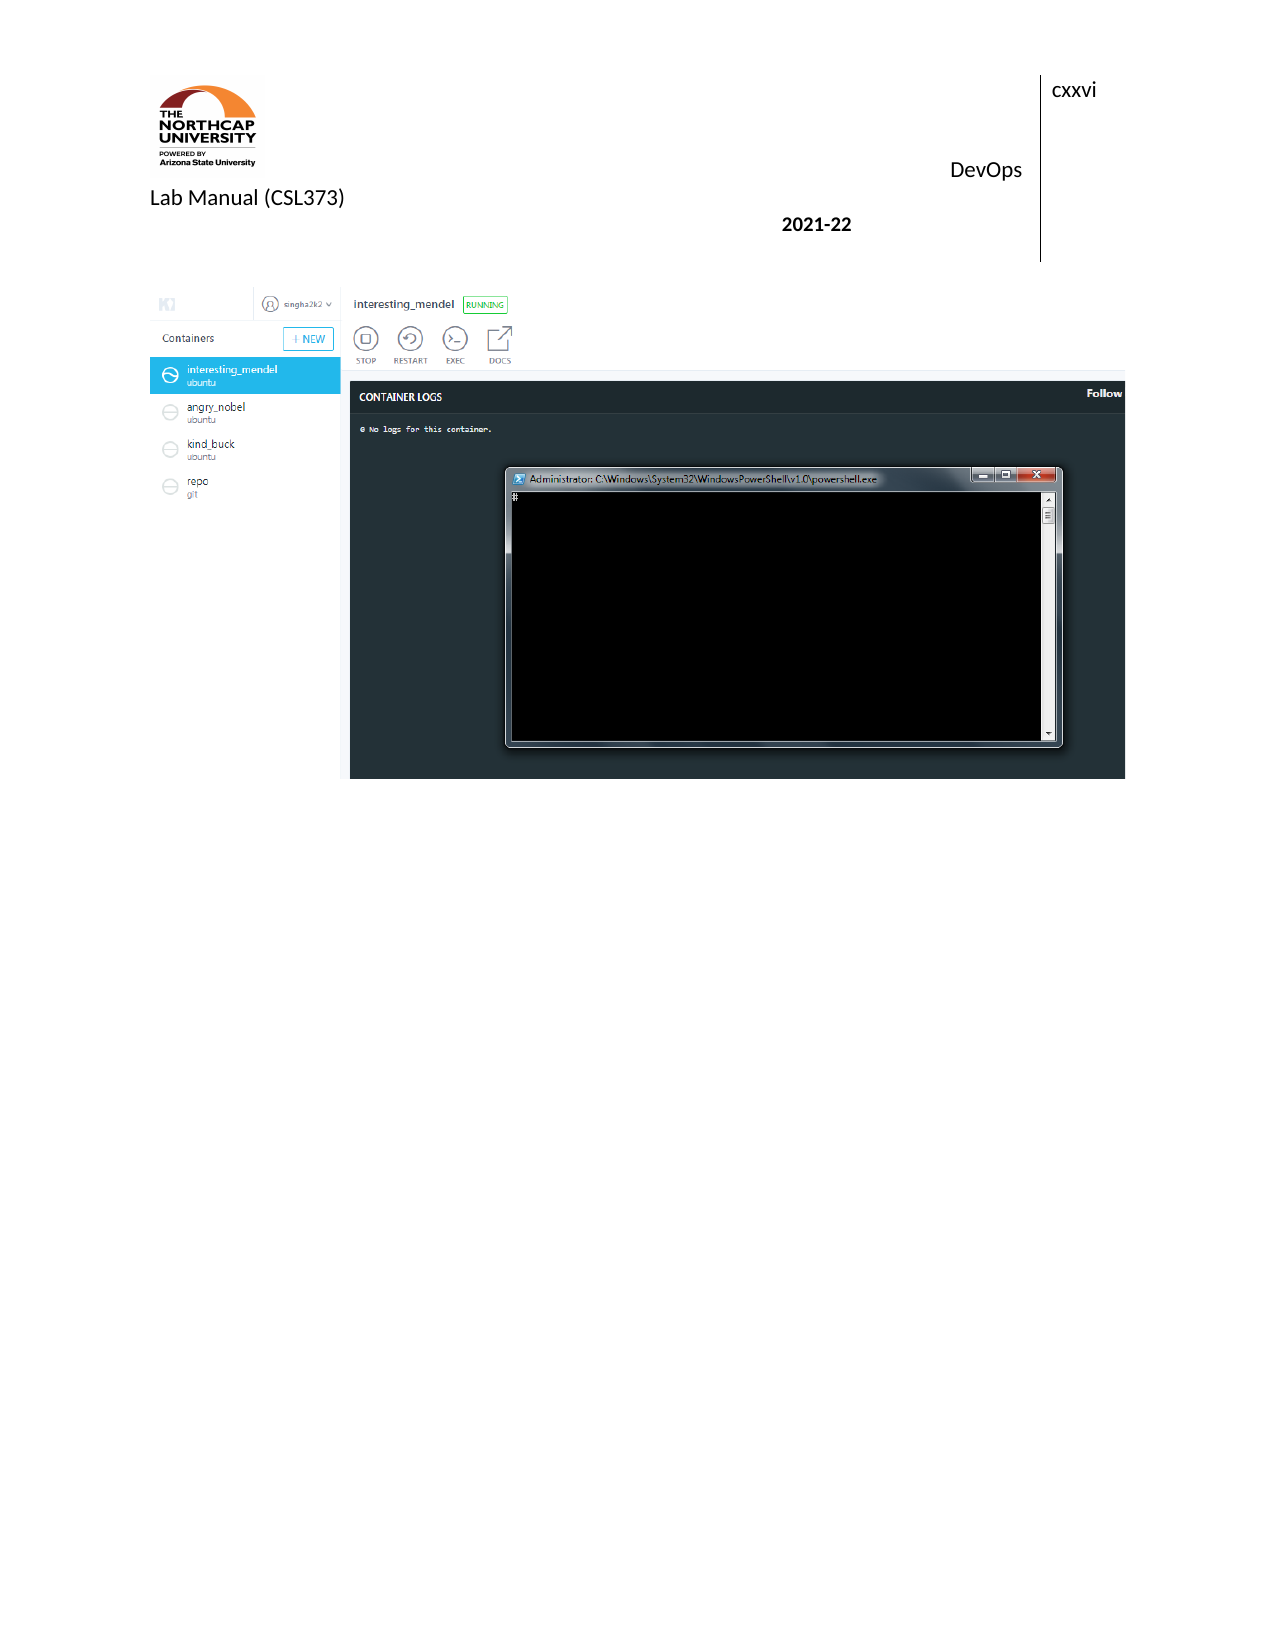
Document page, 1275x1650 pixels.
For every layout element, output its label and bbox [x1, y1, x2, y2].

picture [150, 75, 266, 178]
picture [150, 287, 1125, 779]
